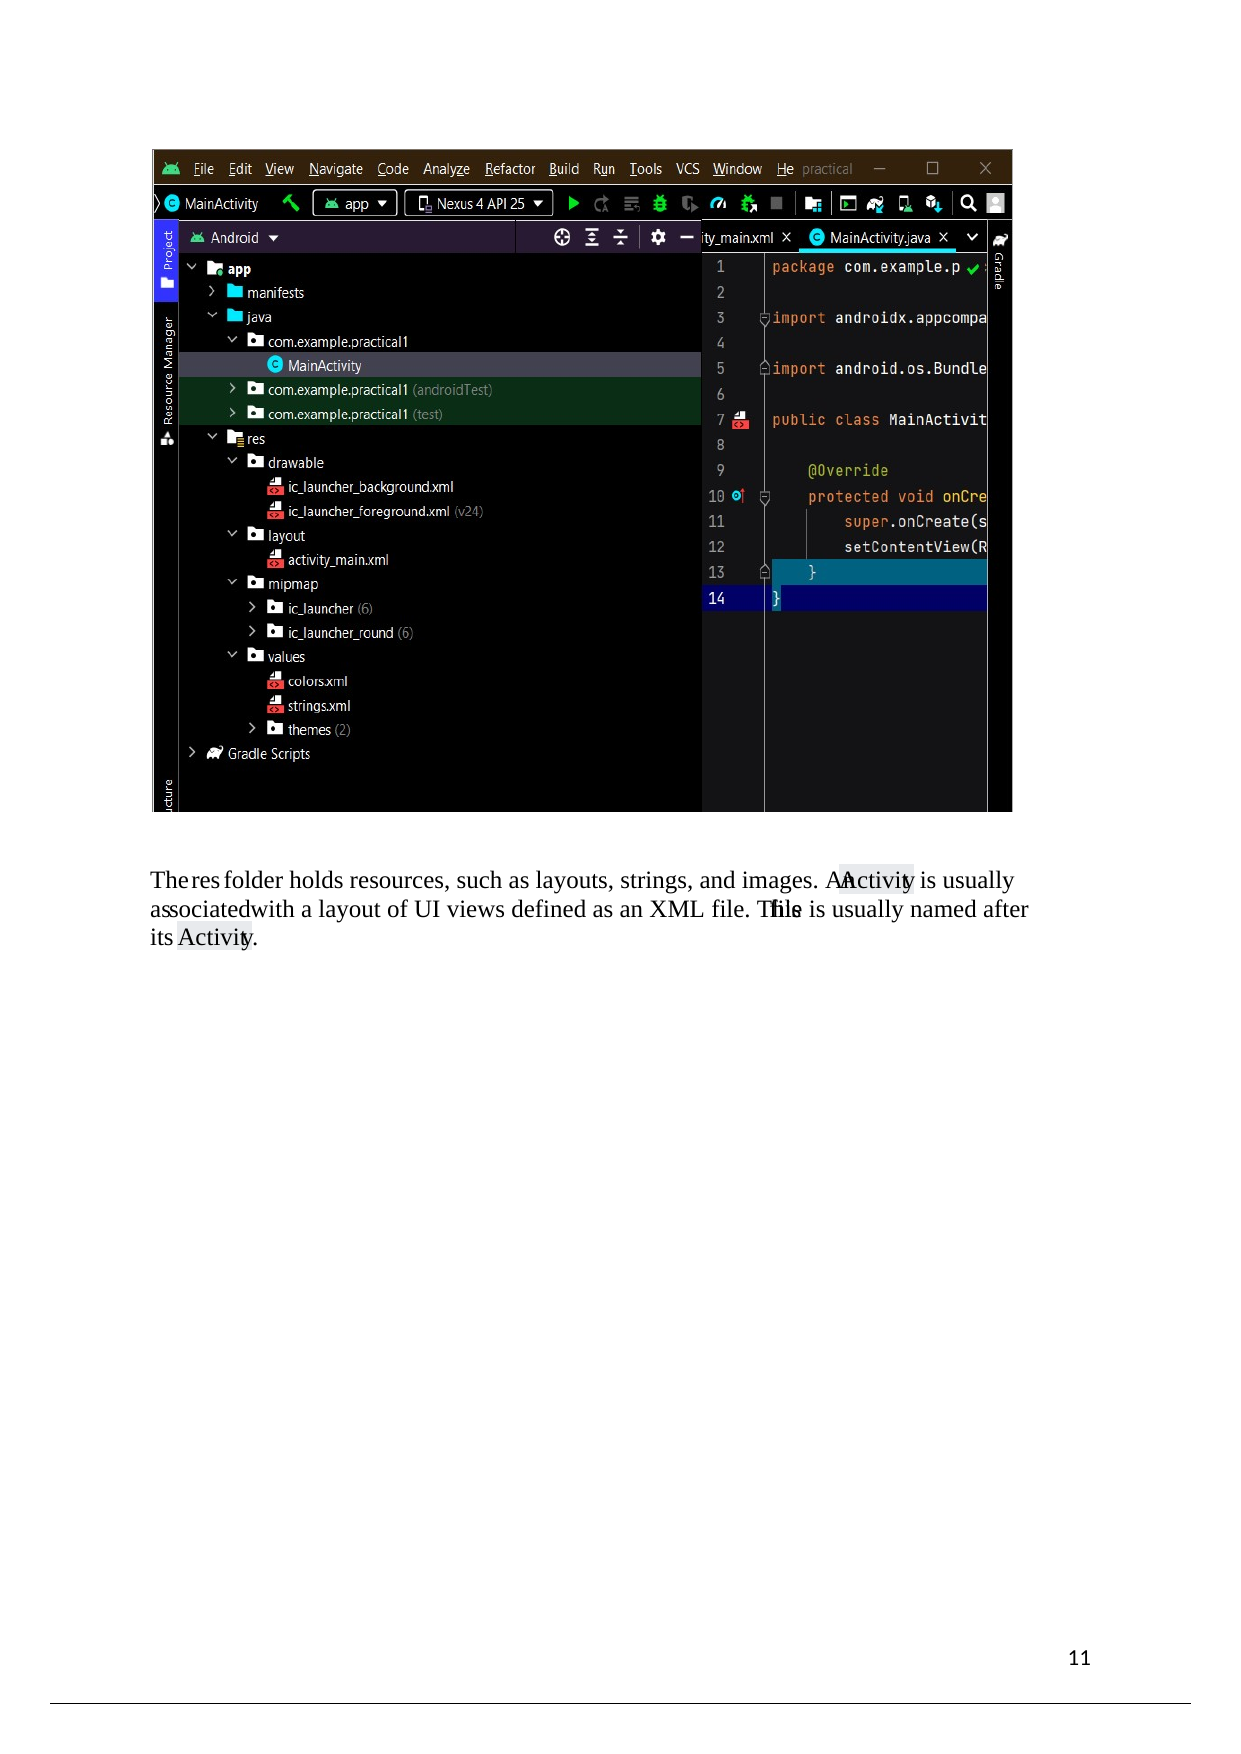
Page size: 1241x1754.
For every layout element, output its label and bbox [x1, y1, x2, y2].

picture [152, 149, 1013, 812]
